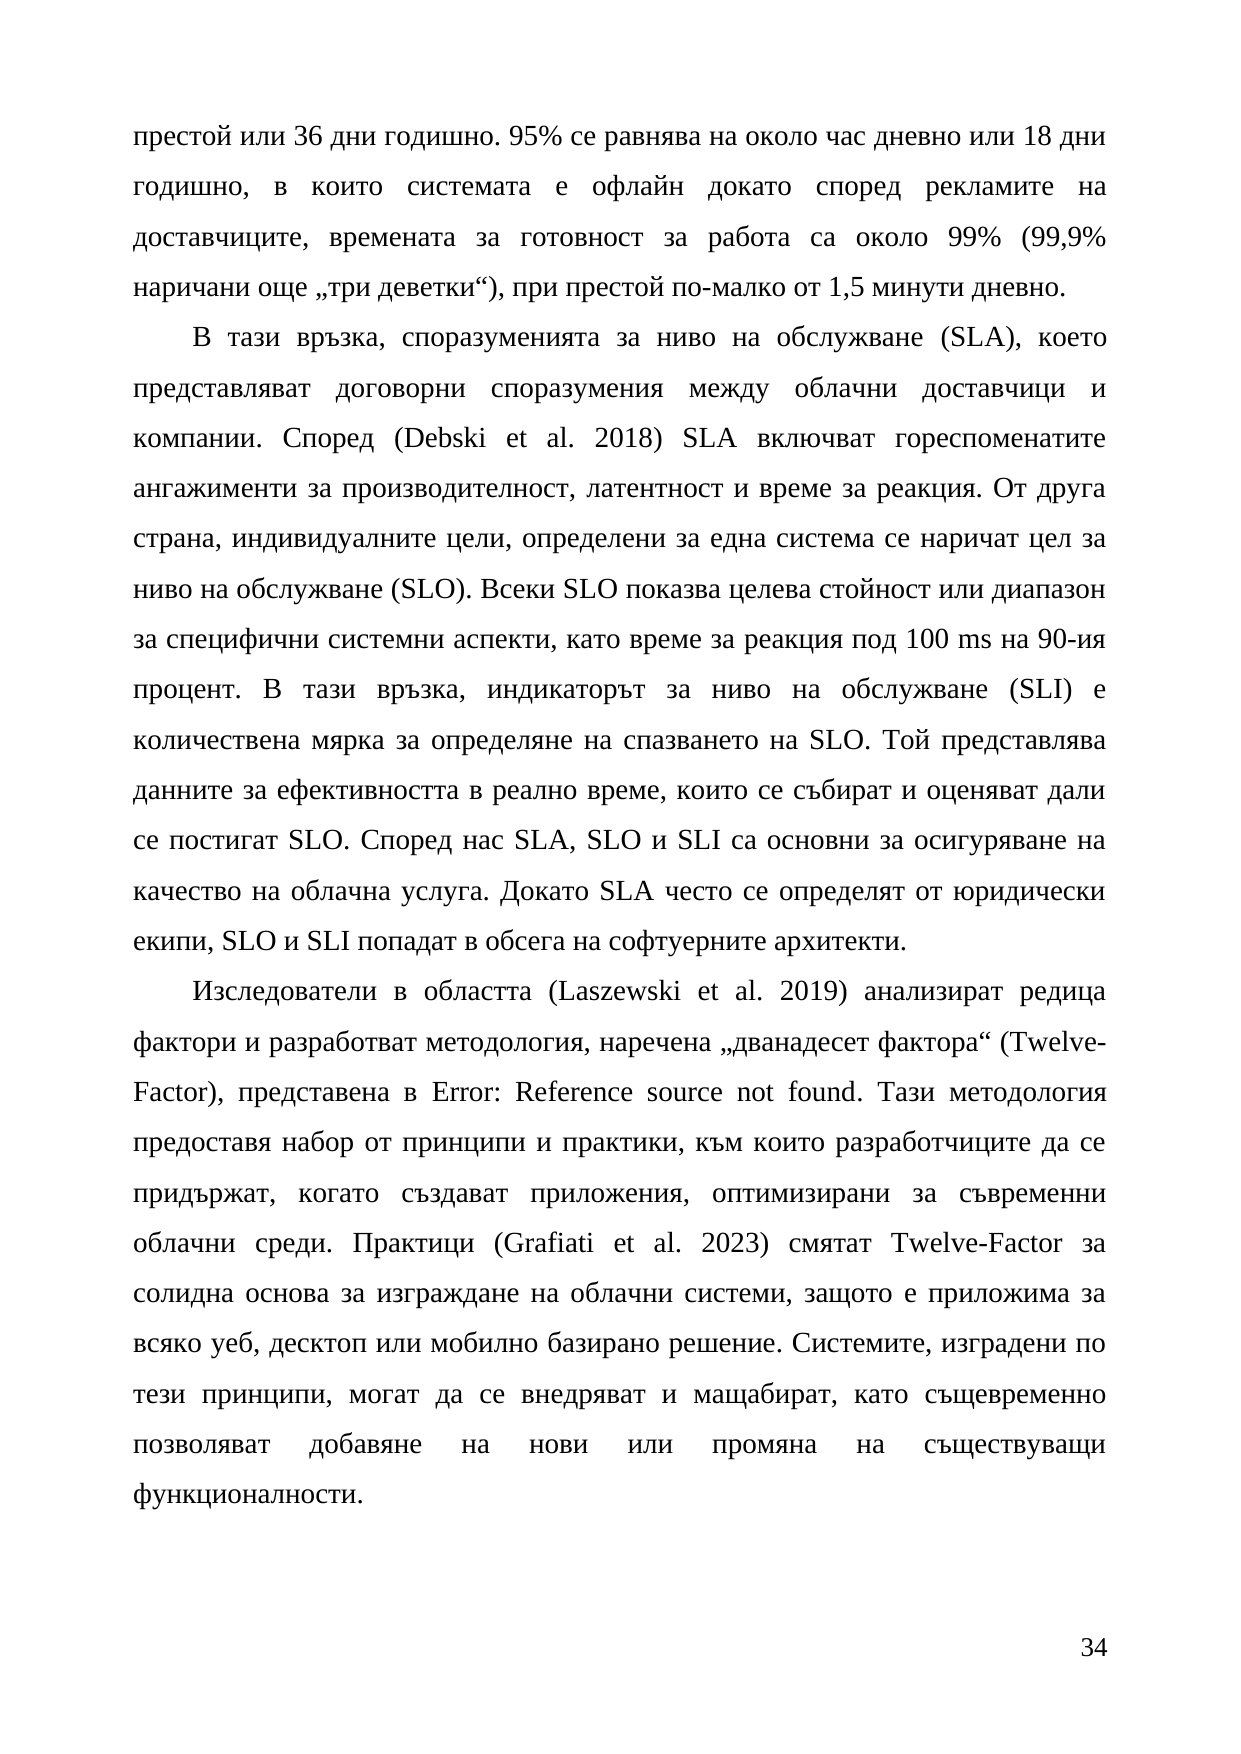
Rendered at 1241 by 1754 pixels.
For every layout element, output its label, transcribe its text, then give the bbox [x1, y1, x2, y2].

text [133, 118, 1107, 303]
text В тази връзка, споразуменията за ниво на обслужване (SLA), което представляват договорни споразумения между облачни доставчици и компании. Според (Debski et al. 2018) SLA включват гореспоменатите ангажименти за производителност, латентност и време за реакция. От друга страна, индивидуалните цели, определени за една система се наричат цел за ниво на обслужване (SLO). Всеки SLO показва целева стойност или диапазон за специфични системни аспекти, като време за реакция под 100 ms на 90-ия процент. В тази връзка, индикаторът за ниво на обслужване (SLI) е количествена мярка за определяне на спазването на SLO. Той представлява данните за ефективността в реално време, които се събират и оценяват дали се постигат SLO. Според нас SLA, SLO и SLI са основни за осигуряване на качество на облачна услуга. Докато SLA често се определят от юридически екипи, SLO и SLI попадат в обсега на софтуерните архитекти. [133, 319, 1107, 957]
